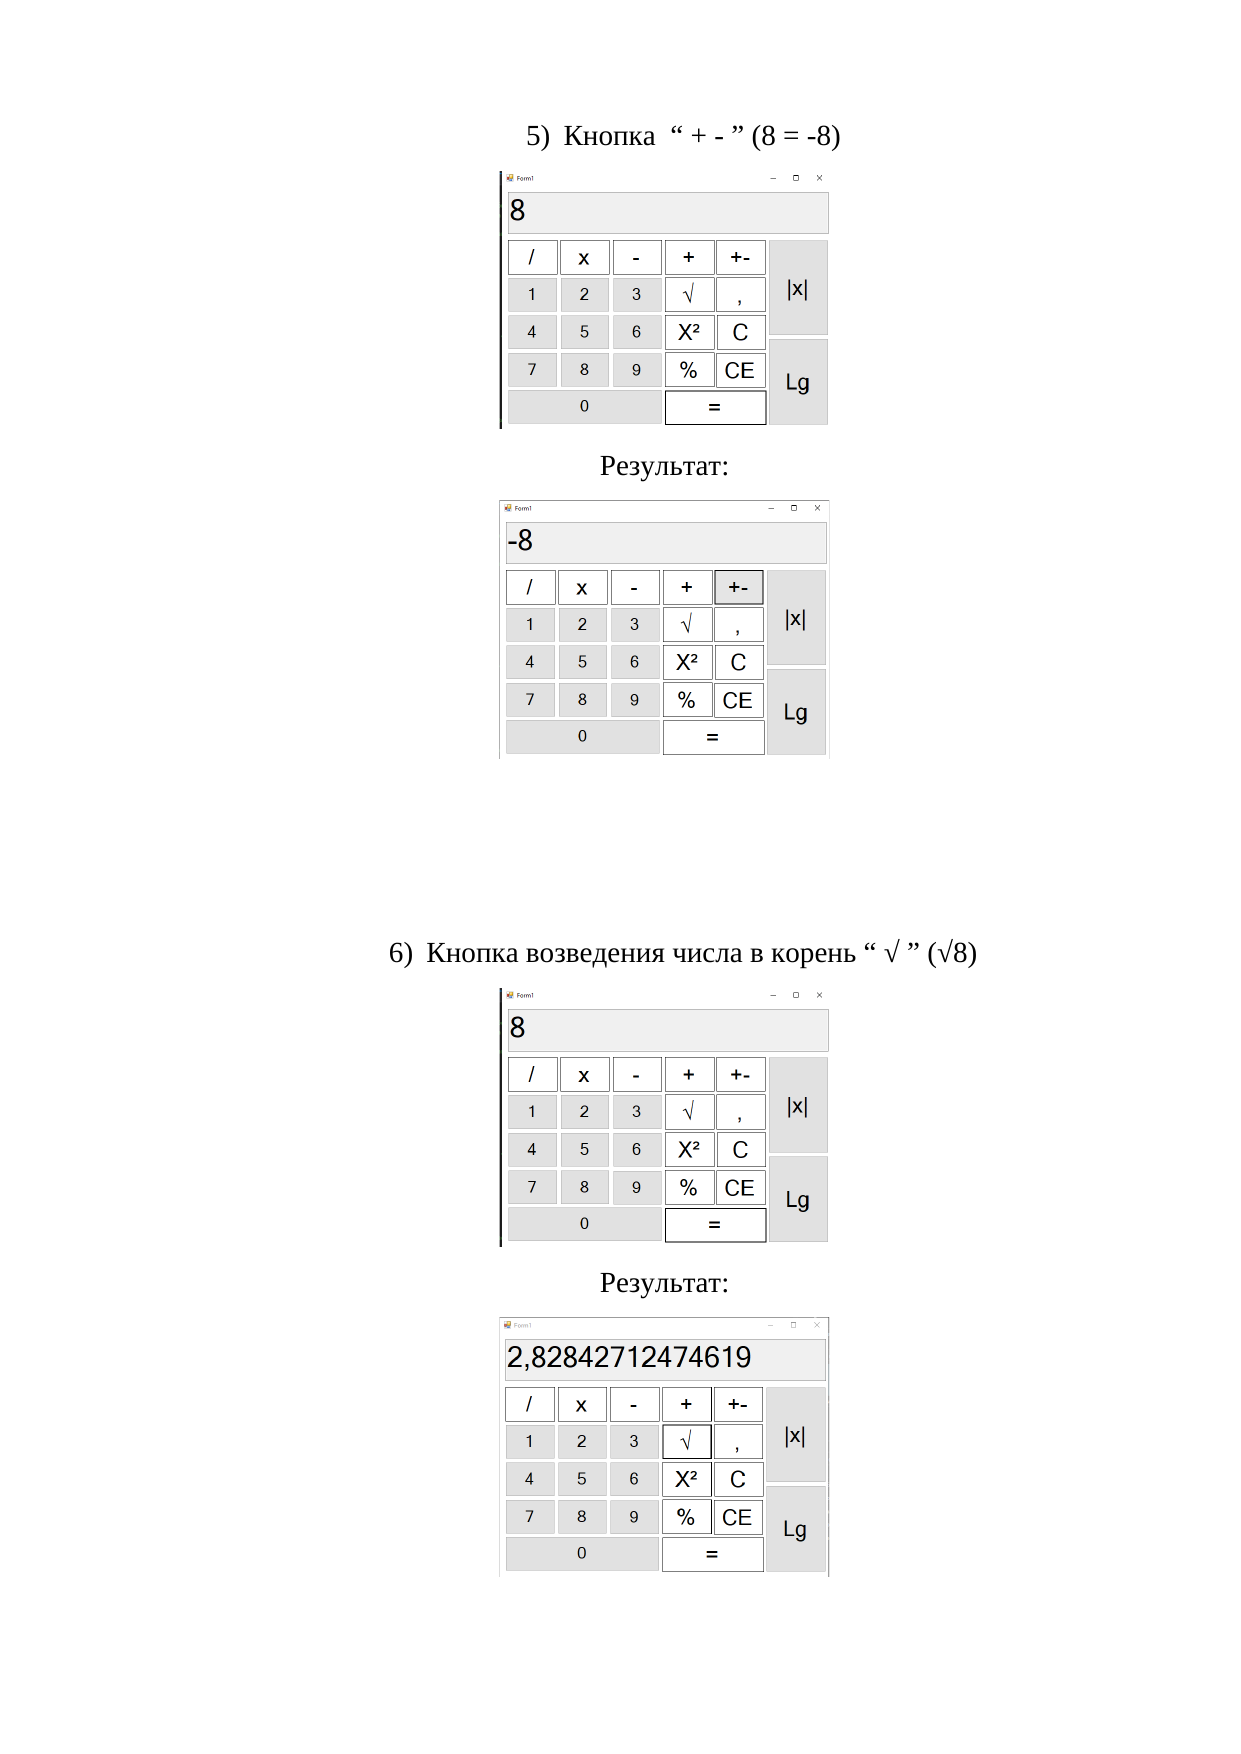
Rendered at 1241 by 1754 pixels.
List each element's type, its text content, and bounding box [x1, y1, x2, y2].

text Результат: [177, 448, 1152, 481]
list Кнопка возведения числа в корень “ √ ” (√8) [215, 936, 1152, 969]
picture [499, 500, 830, 759]
list Кнопка “ + - ” (8 = -8) [215, 118, 1152, 152]
picture [499, 1317, 830, 1577]
picture [499, 988, 830, 1247]
text Результат: [177, 1265, 1152, 1298]
picture [499, 171, 830, 429]
